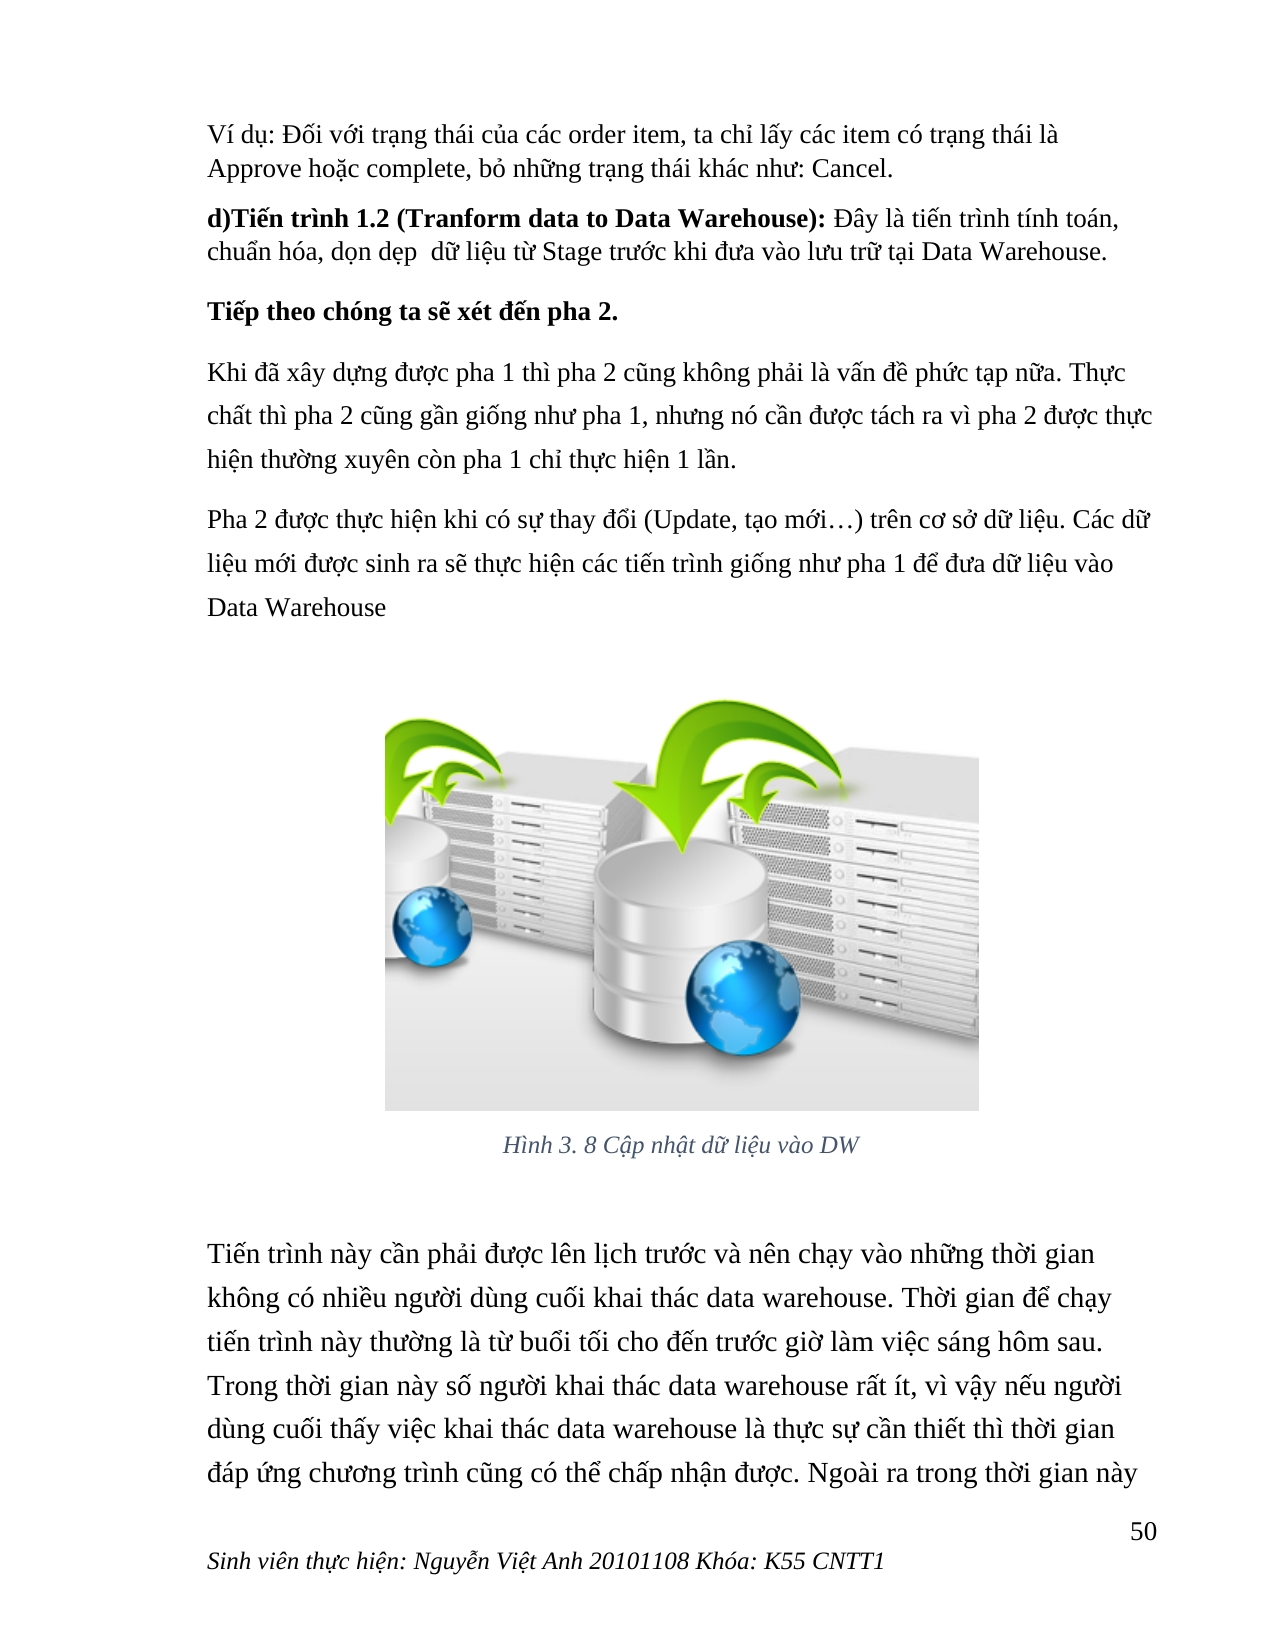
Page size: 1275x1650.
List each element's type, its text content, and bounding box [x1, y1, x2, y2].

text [207, 1229, 1157, 1491]
text Pha 2 được thực hiện khi có sự thay đổi (Update, tạo mới…) trên cơ sở dữ liệu. Các dữ liệu mới được sinh ra sẽ thực hiện các tiến trình giống như pha 1 để đưa dữ liệu vào Data Warehouse [207, 494, 1157, 625]
text Hình 3. 8 Cập nhật dữ liệu vào DW [207, 1130, 1157, 1158]
picture [385, 641, 979, 1111]
text d)Tiến trình 1.2 (Tranform data to Data Warehouse): Đây là tiến trình tính toán, chuẩn hóa, dọn dẹp dữ liệu từ Stage trước khi đưa vào lưu trữ tại Data Warehouse. [207, 202, 1157, 267]
text Tiếp theo chóng ta sẽ xét đến pha 2. [207, 286, 1157, 329]
text Khi đã xây dựng được pha 1 thì pha 2 cũng không phải là vấn đề phức tạp nữa. Thực chất thì pha 2 cũng gần giống như pha 1, nhưng nó cần được tách ra vì pha 2 được thực hiện thường xuyên còn pha 1 chỉ thực hiện 1 lần. [207, 346, 1157, 477]
text Ví dụ: Đối với trạng thái của các order item, ta chỉ lấy các item có trạng thái là Approve hoặc complete, bỏ những trạng thái khác như: Cancel. [207, 118, 1157, 183]
